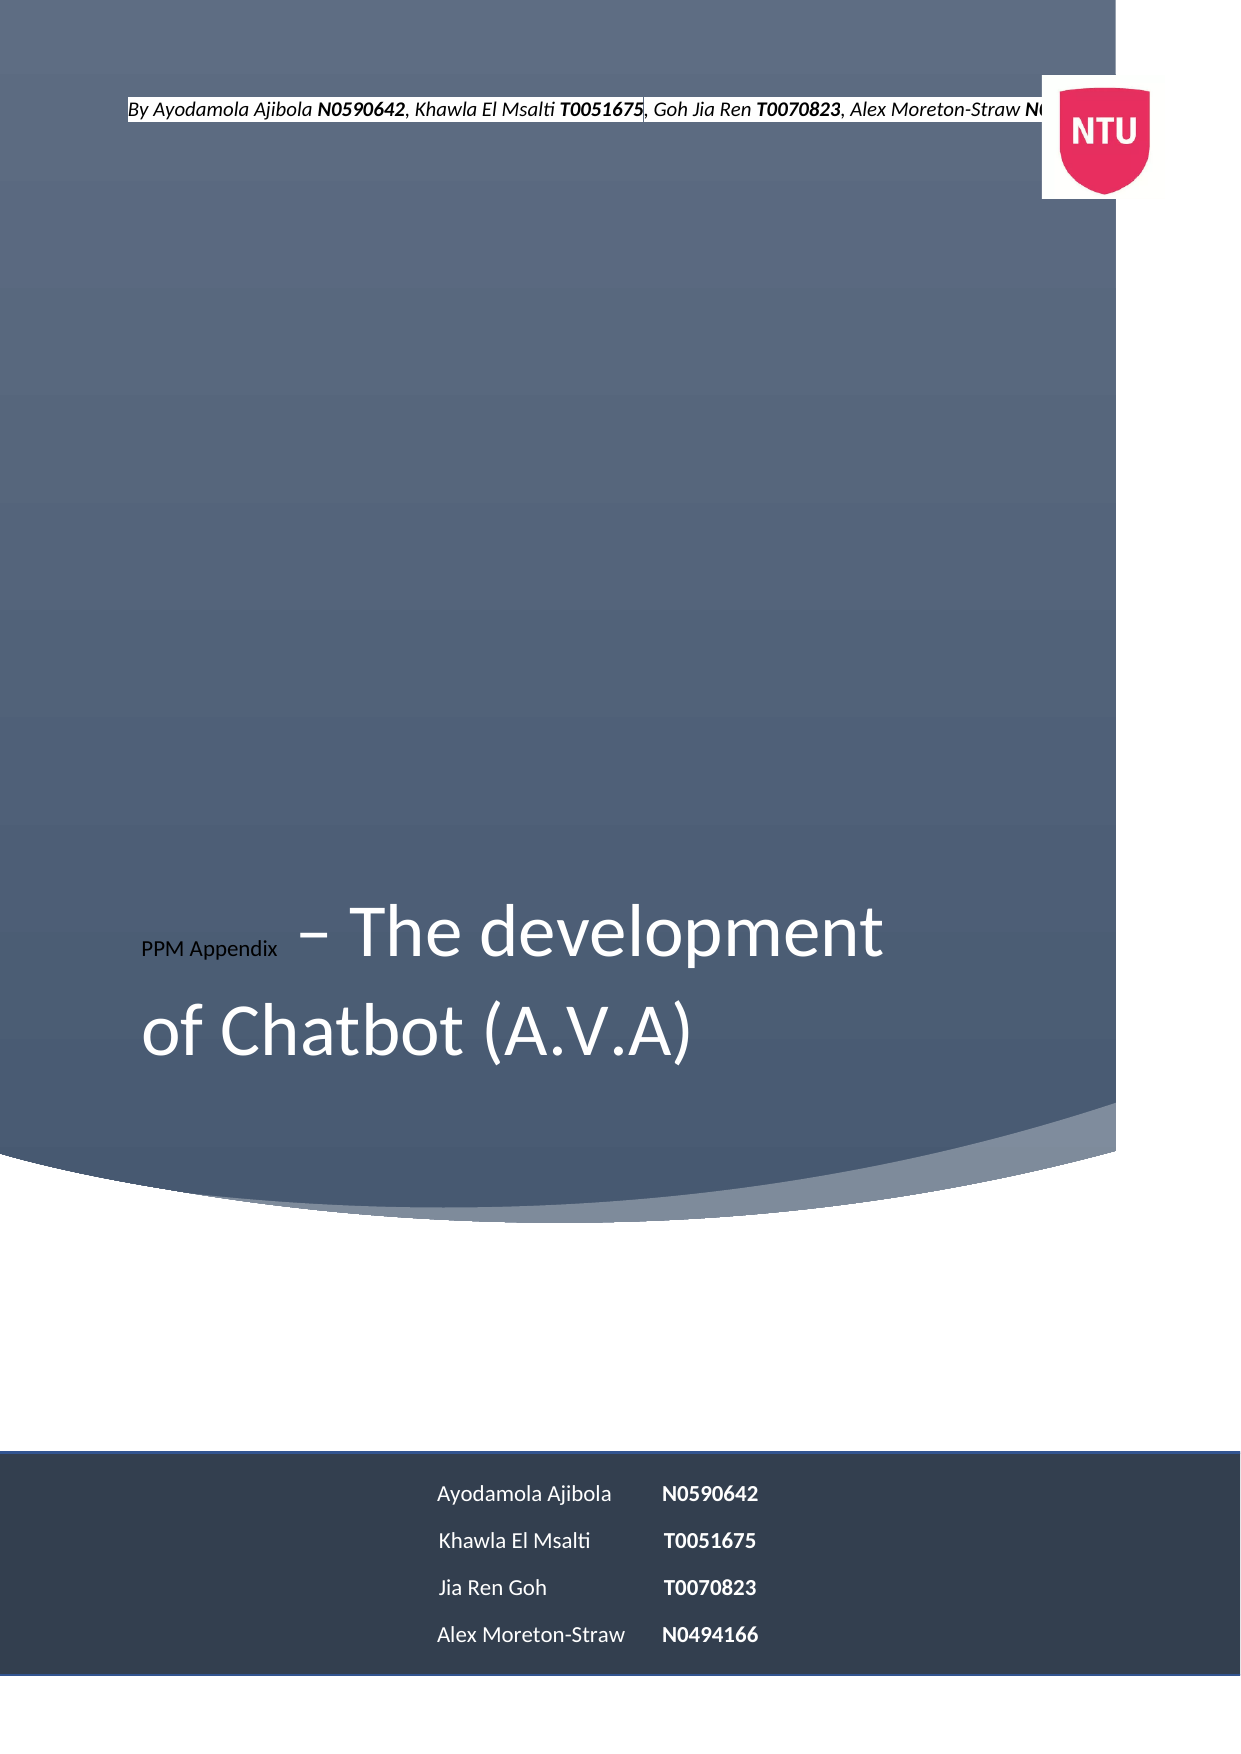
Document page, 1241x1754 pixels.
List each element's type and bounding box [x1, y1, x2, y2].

picture [1041, 75, 1166, 199]
